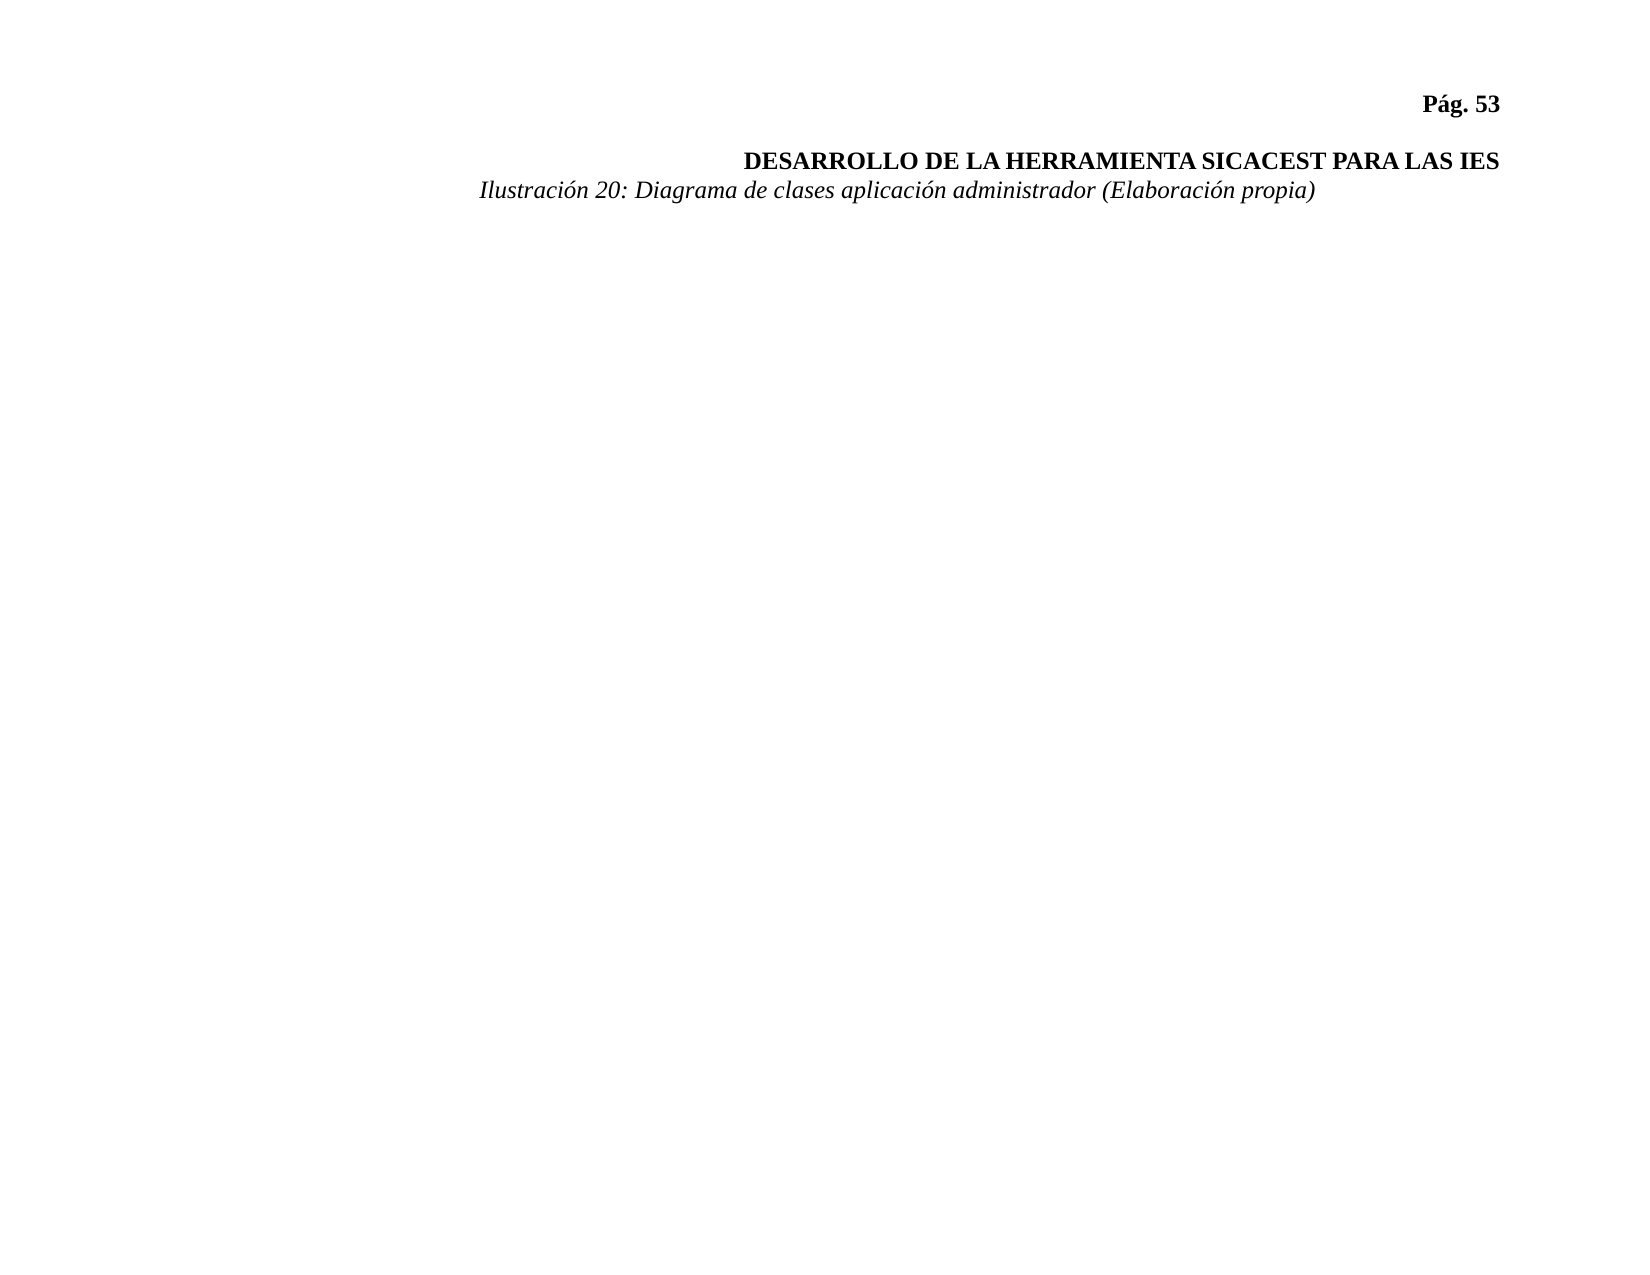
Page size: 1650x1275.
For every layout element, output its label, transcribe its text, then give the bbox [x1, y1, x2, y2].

text Ilustración 20: Diagrama de clases aplicación administrador (Elaboración propia) [295, 175, 1500, 204]
